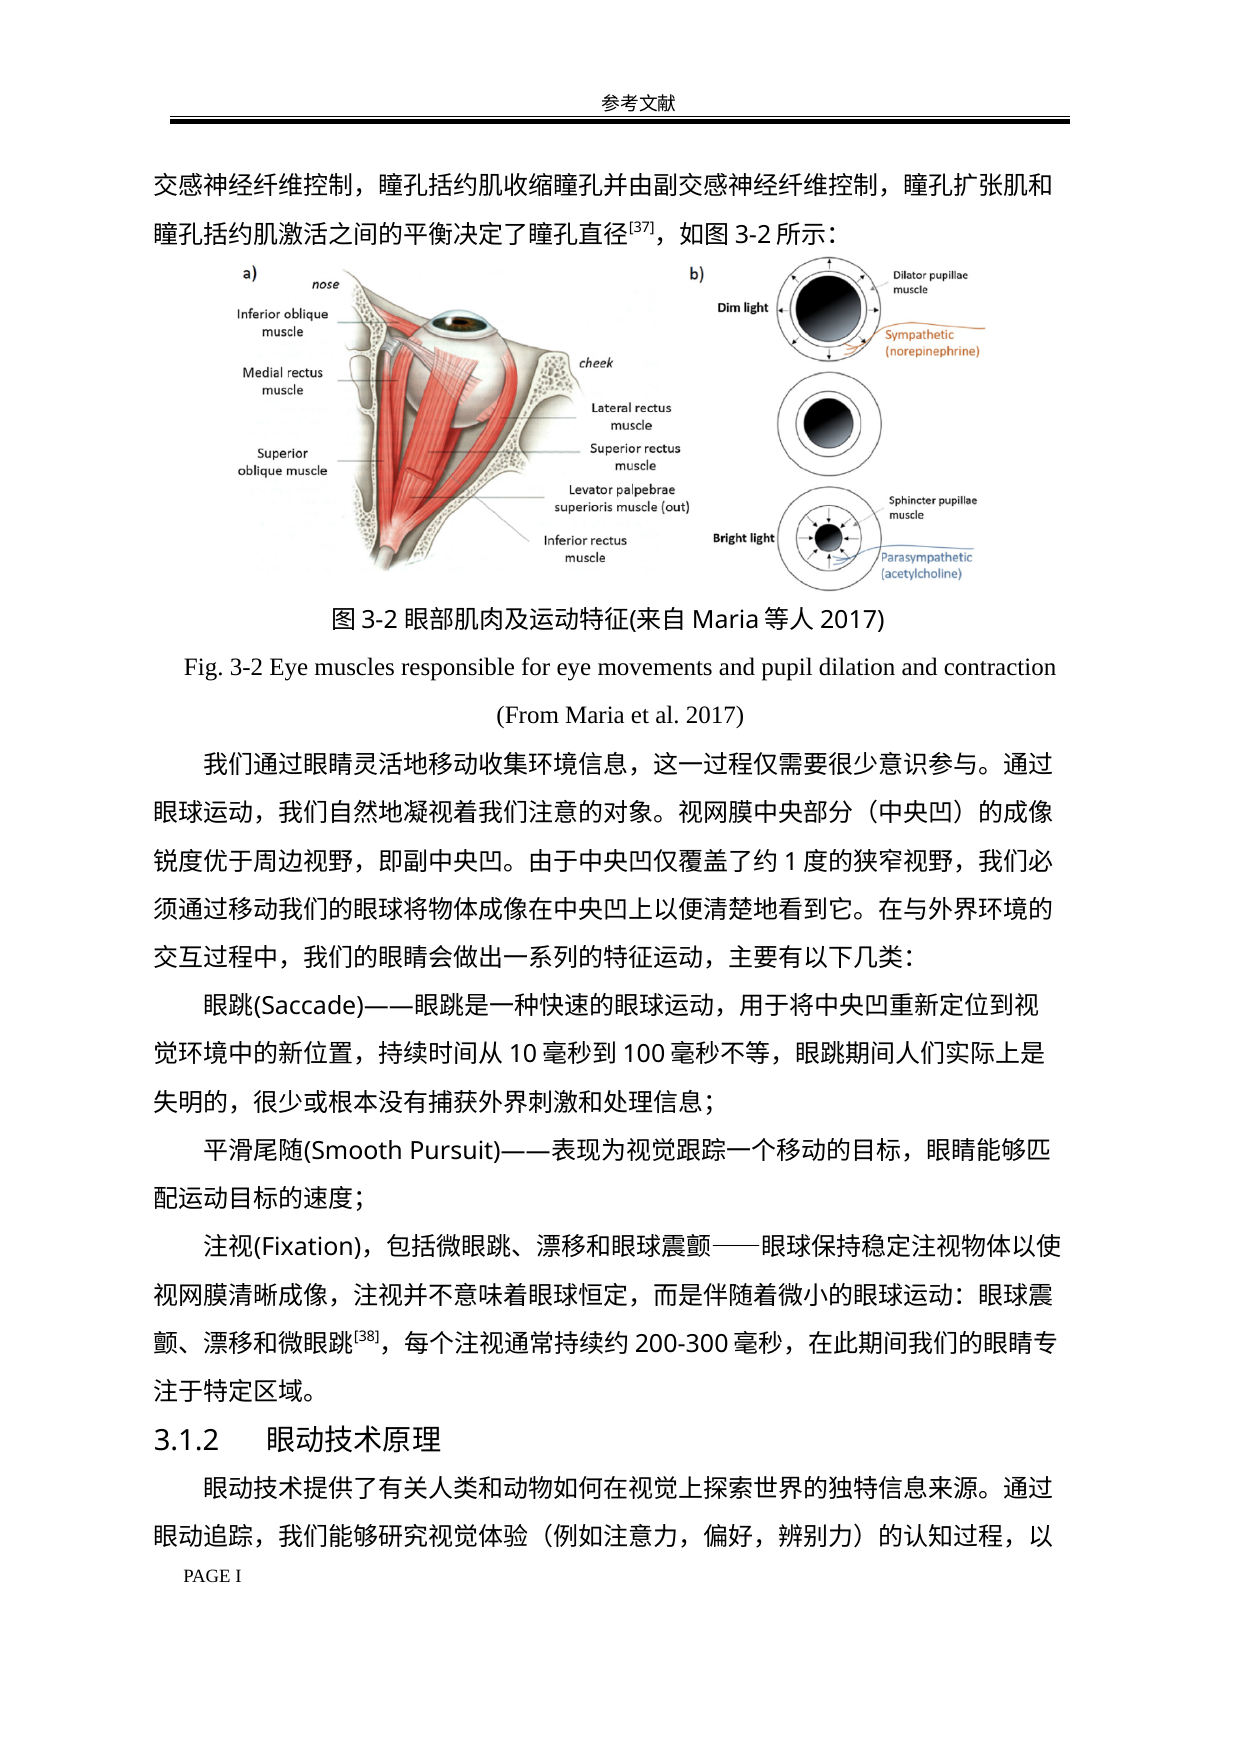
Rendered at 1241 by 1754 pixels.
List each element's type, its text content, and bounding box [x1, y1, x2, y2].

picture [226, 256, 989, 594]
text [153, 160, 1062, 256]
list 眼动技术原理 [153, 1414, 1062, 1462]
text Fig. 3-2 Eye muscles responsible for eye movements and pupil dilation and contraction (From Maria et al. 2017) [153, 642, 1087, 739]
text 眼跳(Saccade)——眼跳是一种快速的眼球运动，用于将中央凹重新定位到视觉环境中的新位置，持续时间从10毫秒到100毫秒不等，眼跳期间人们实际上是失明的，很少或根本没有捕获外界刺激和处理信息； [153, 980, 1062, 1124]
text 注视(Fixation)，包括微眼跳、漂移和眼球震颤——眼球保持稳定注视物体以使视网膜清晰成像，注视并不意味着眼球恒定，而是伴随着微小的眼球运动：眼球震颤、漂移和微眼跳[38]，每个注视通常持续约200-300毫秒，在此期间我们的眼睛专注于特定区域。 [153, 1221, 1062, 1414]
text 平滑尾随(Smooth Pursuit)——表现为视觉跟踪一个移动的目标，眼睛能够匹配运动目标的速度； [153, 1124, 1062, 1221]
text 图3-2 眼部肌肉及运动特征(来自Maria等人 2017) [153, 594, 1062, 642]
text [153, 1462, 1062, 1558]
text 我们通过眼睛灵活地移动收集环境信息，这一过程仅需要很少意识参与。通过眼球运动，我们自然地凝视着我们注意的对象。视网膜中央部分（中央凹）的成像锐度优于周边视野，即副中央凹。由于中央凹仅覆盖了约1度的狭窄视野，我们必须通过移动我们的眼球将物体成像在中央凹上以便清楚地看到它。在与外界环境的交互过程中，我们的眼睛会做出一系列的特征运动，主要有以下几类： [153, 739, 1062, 980]
